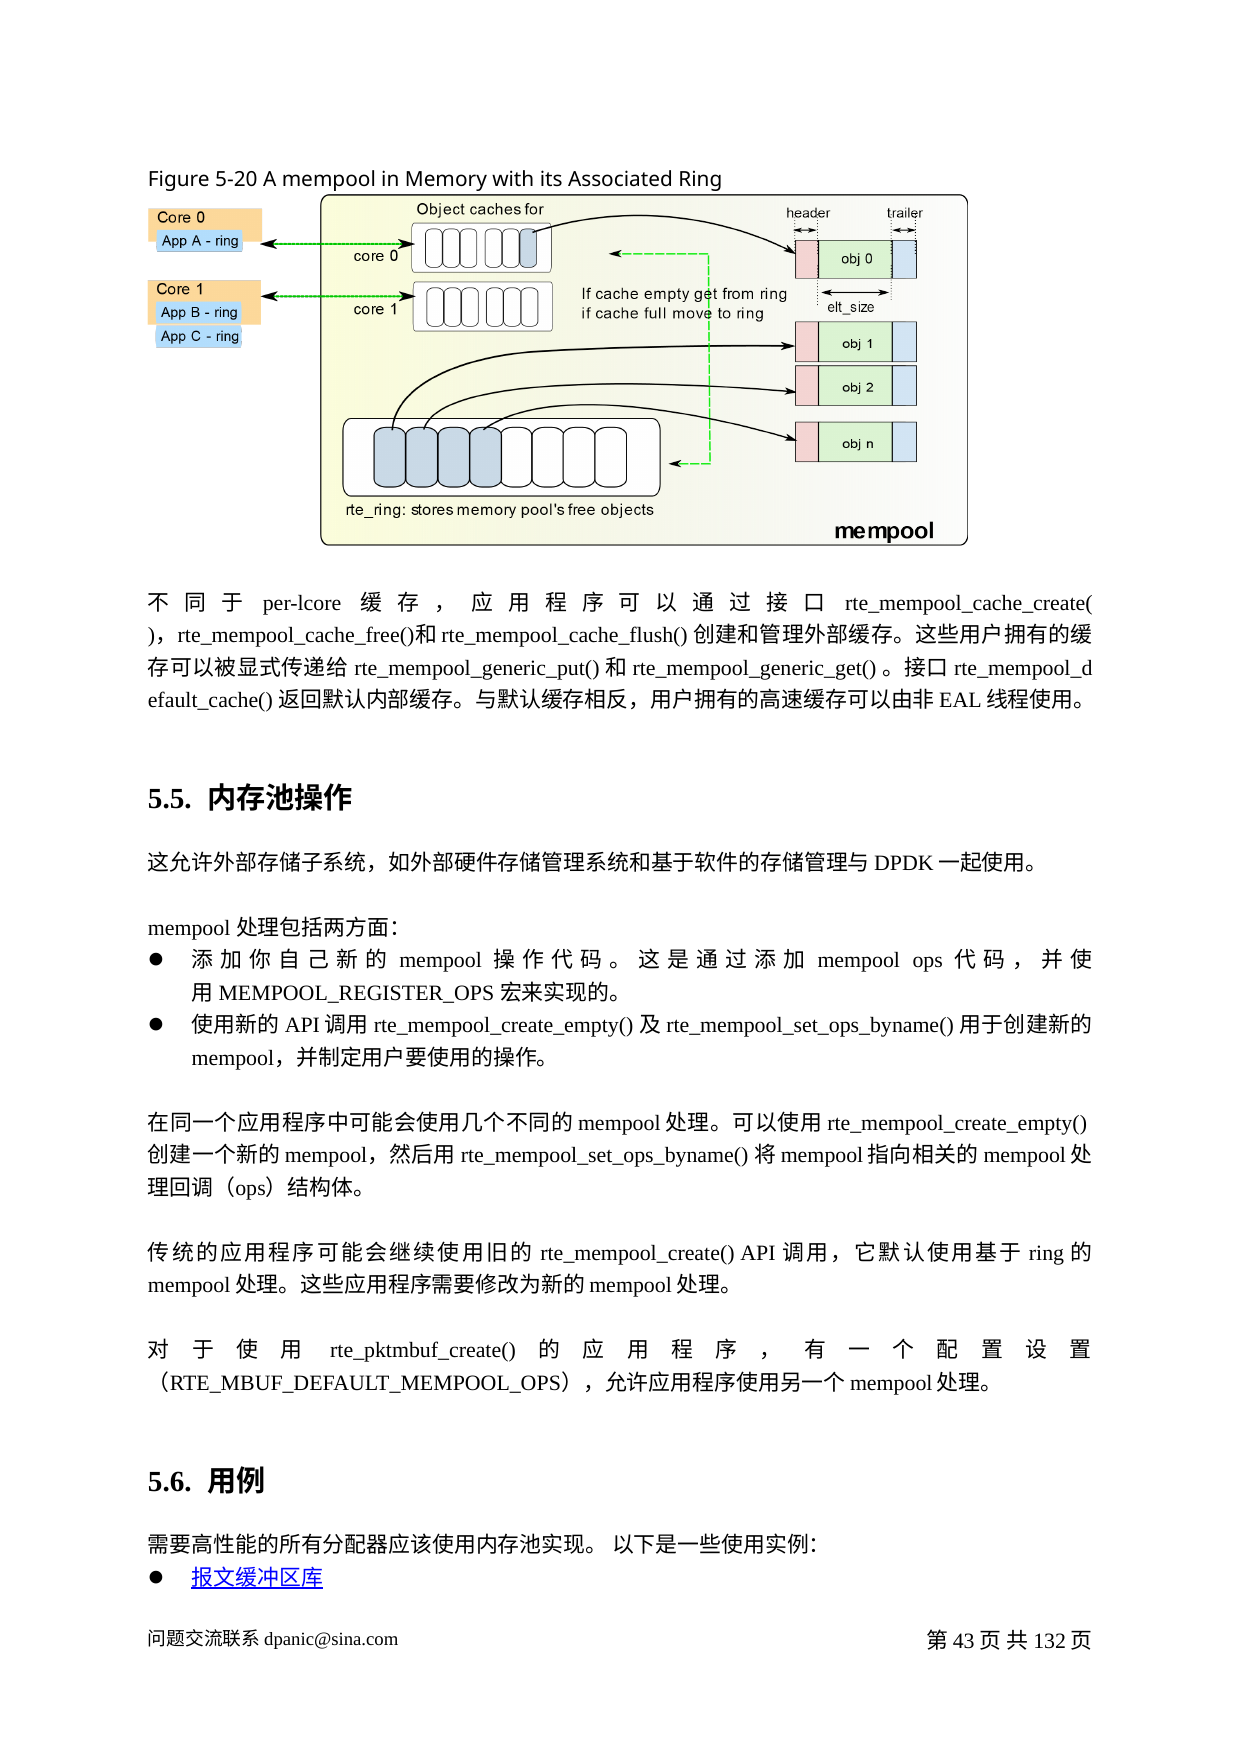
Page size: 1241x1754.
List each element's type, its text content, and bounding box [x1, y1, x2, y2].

text 传统的应用程序可能会继续使用旧的 rte_mempool_create() API调用，它默认使用基于ring的mempool处理。这些应用程序需要修改为新的mempool处理。 [148, 1234, 1092, 1299]
list 使用新的API调用 rte_mempool_create_empty() 及 rte_mempool_set_ops_byname() 用于创建新的mempool，并制定用户要使用的操作。 [148, 1007, 1092, 1072]
text 这允许外部存储子系统，如外部硬件存储管理系统和基于软件的存储管理与DPDK一起使用。 [148, 844, 1092, 877]
text mempool 处理包括两方面： [148, 909, 1092, 942]
text 在同一个应用程序中可能会使用几个不同的mempool处理。可以使用 rte_mempool_create_empty() 创建一个新的mempool，然后用 rte_mempool_set_ops_byname() 将mempool指向相关的 mempool处理回调（ops）结构体。 [148, 1104, 1092, 1202]
list 添加你自己新的mempool操作代码。这是通过添加mempool ops代码，并使用 MEMPOOL_REGISTER_OPS 宏来实现的。 [148, 942, 1092, 1007]
text 需要高性能的所有分配器应该使用内存池实现。 以下是一些使用实例： [148, 1527, 1092, 1559]
picture [147, 194, 968, 546]
subtitle 用例 [148, 1446, 1092, 1511]
list 报文缓冲区库 [148, 1559, 1092, 1592]
subtitle 内存池操作 [148, 763, 1092, 828]
text 不同于per-lcore缓存，应用程序可以通过接口 rte_mempool_cache_create()，rte_mempool_cache_free()和rte_mempool_cache_flush() 创建和管理外部缓存。这些用户拥有的缓存可以被显式传递给 rte_mempool_generic_put() 和 rte_mempool_generic_get() 。接口 rte_mempool_default_cache() 返回默认内部缓存。与默认缓存相反，用户拥有的高速缓存可以由非EAL线程使用。 [148, 584, 1092, 714]
text 对于使用 rte_pktmbuf_create()的应用程序，有一个配置设置（RTE_MBUF_DEFAULT_MEMPOOL_OPS），允许应用程序使用另一个mempool处理。 [148, 1332, 1092, 1397]
